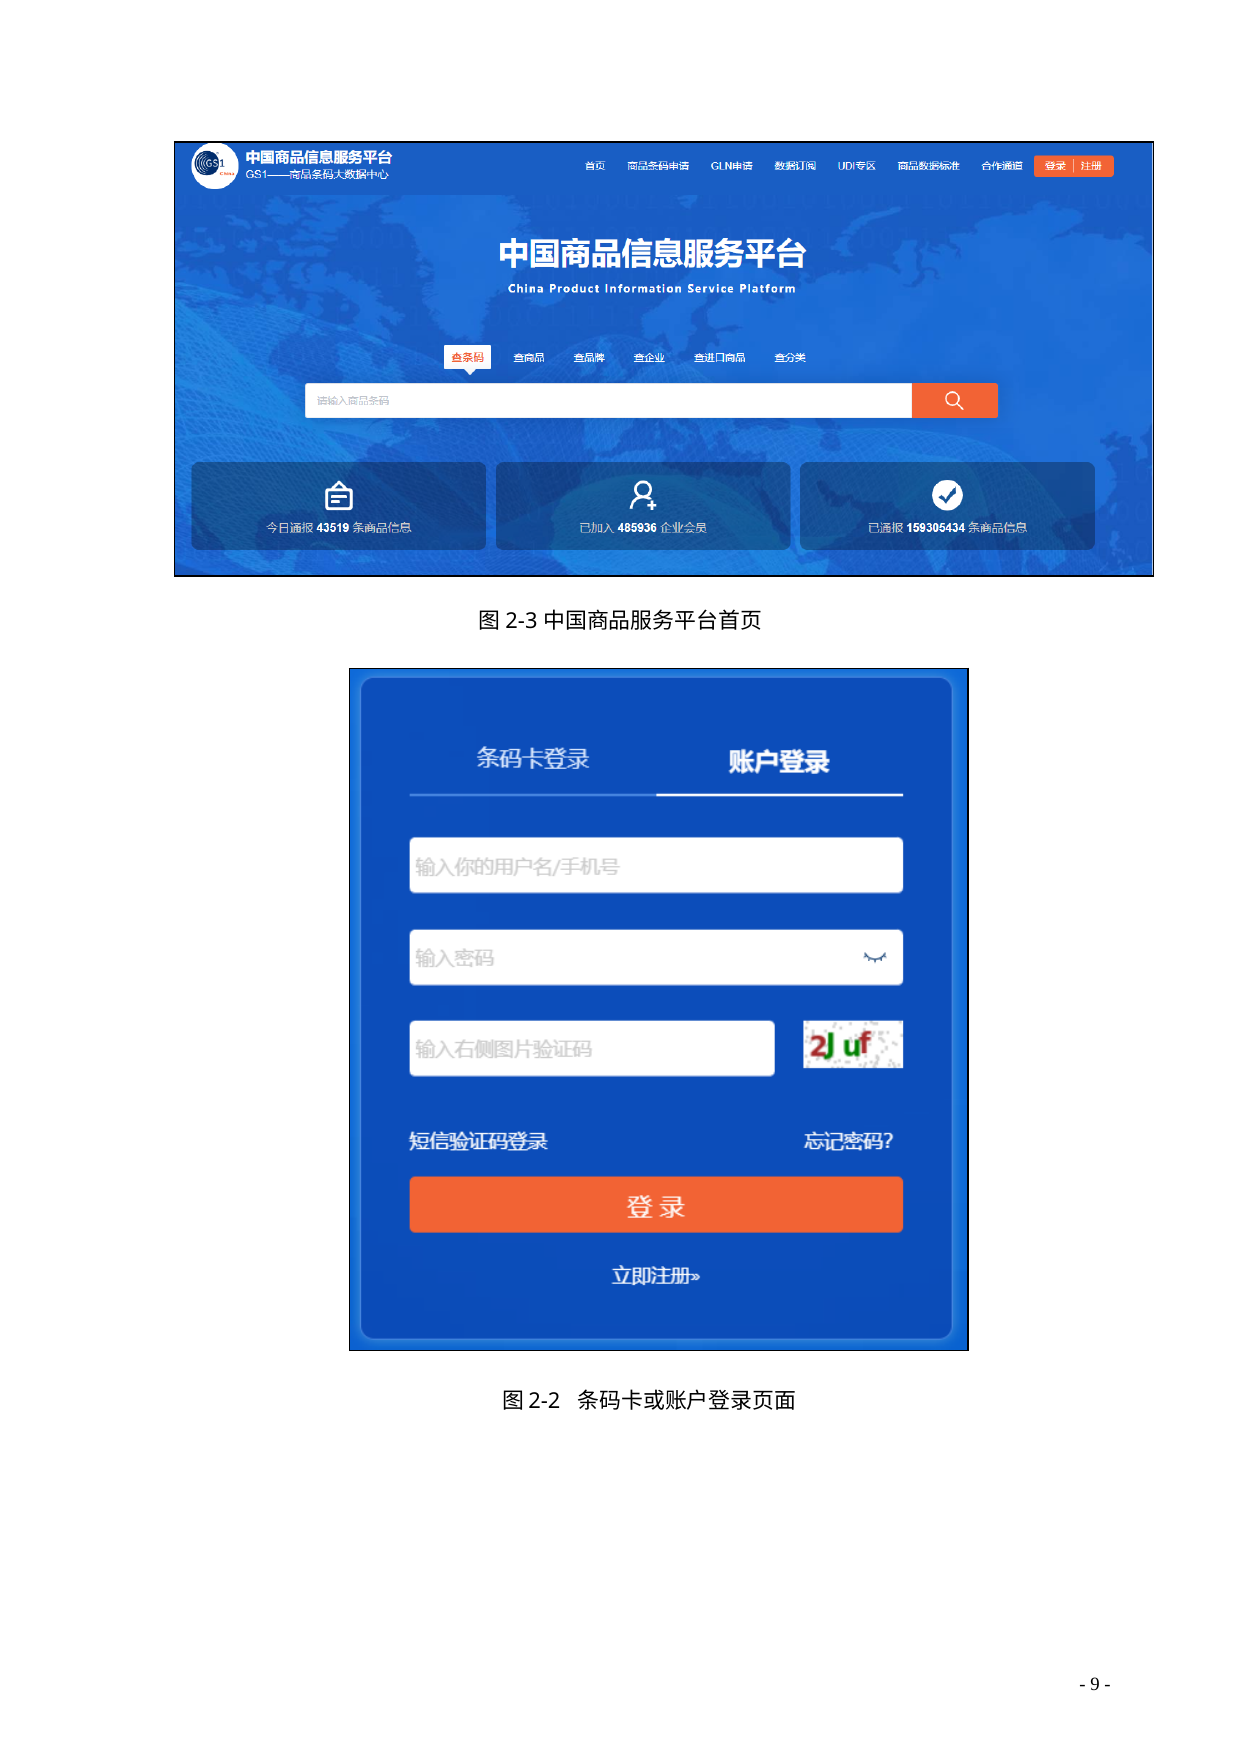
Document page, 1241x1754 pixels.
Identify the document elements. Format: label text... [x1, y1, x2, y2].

text 图2-2 条码卡或账户登录页面 [130, 1382, 1110, 1415]
picture [175, 143, 1153, 575]
picture [350, 669, 967, 1350]
